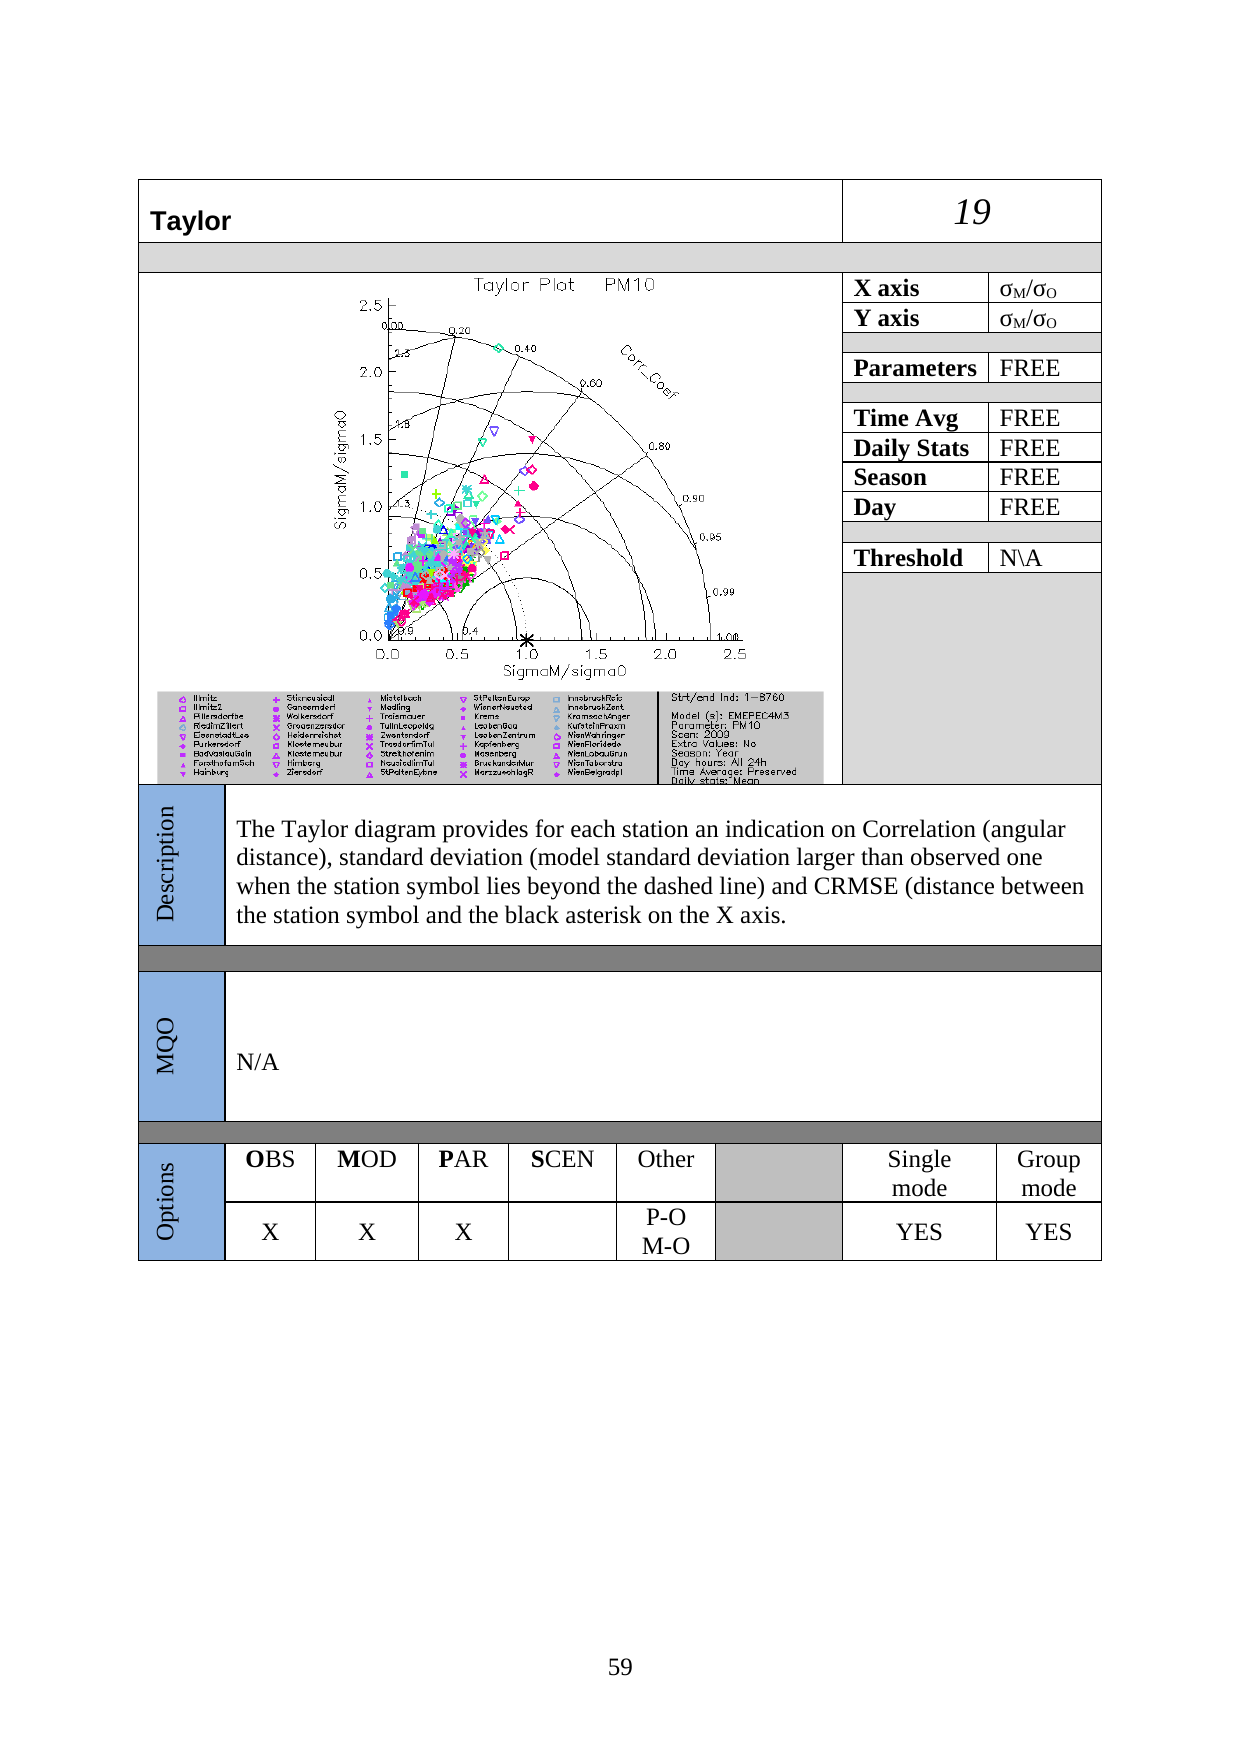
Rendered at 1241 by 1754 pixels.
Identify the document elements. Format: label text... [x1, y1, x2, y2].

table_cell [139, 273, 157, 784]
table_cell YES [997, 1203, 1101, 1260]
table_cell X [419, 1203, 508, 1260]
table_cell Options [139, 1144, 224, 1260]
table_cell [843, 522, 1101, 542]
table_cell P-O M-O [617, 1203, 715, 1260]
table_cell Description [139, 785, 224, 945]
table_cell [139, 243, 1101, 272]
table_header Taylor [139, 180, 842, 242]
table_cell PAR [419, 1144, 508, 1201]
table_cell [843, 333, 1101, 352]
table_cell [139, 946, 1101, 971]
table_cell X [226, 1203, 315, 1260]
table_cell Single mode [843, 1144, 996, 1201]
table_cell σM/σO [989, 303, 1101, 332]
table_cell X axis [843, 273, 988, 302]
table_cell X [316, 1203, 418, 1260]
picture [157, 273, 824, 784]
table_cell Daily Stats [843, 433, 988, 461]
table_cell MQO [139, 972, 224, 1121]
table_cell SCEN [509, 1144, 616, 1201]
table_cell [716, 1203, 842, 1260]
table_cell Parameters [843, 353, 988, 382]
table_cell FREE [989, 492, 1101, 521]
table_cell Other [617, 1144, 715, 1201]
table_cell [843, 383, 1101, 402]
table_cell FREE [989, 433, 1101, 461]
table_cell Time Avg [843, 403, 988, 432]
table_cell [139, 1122, 1101, 1143]
table_cell Y axis [843, 303, 988, 332]
table_cell FREE [989, 463, 1101, 491]
table_cell Group mode [997, 1144, 1101, 1201]
table_cell Threshold [843, 543, 988, 572]
table_cell [843, 573, 1101, 784]
table_header 19 [843, 180, 1101, 242]
table_cell [824, 273, 842, 784]
table_cell FREE [989, 403, 1101, 432]
table_cell [716, 1144, 842, 1201]
table_cell [509, 1203, 616, 1260]
table_cell OBS [226, 1144, 315, 1201]
table_cell N\A [989, 543, 1101, 572]
table_cell The Taylor diagram provides for each station an indication on Correlation (angular distance), standard deviation (model standard deviation larger than observed one when the station symbol lies beyond the dashed line) and CRMSE (distance between the station symbol and the black asterisk on the X axis. [226, 785, 1101, 945]
table_cell N/A [226, 972, 1101, 1121]
table_cell σM/σO [989, 273, 1101, 302]
table_cell MOD [316, 1144, 418, 1201]
table_cell FREE [989, 353, 1101, 382]
table_cell Season [843, 463, 988, 491]
table_cell YES [843, 1203, 996, 1260]
table_cell Day [843, 492, 988, 521]
